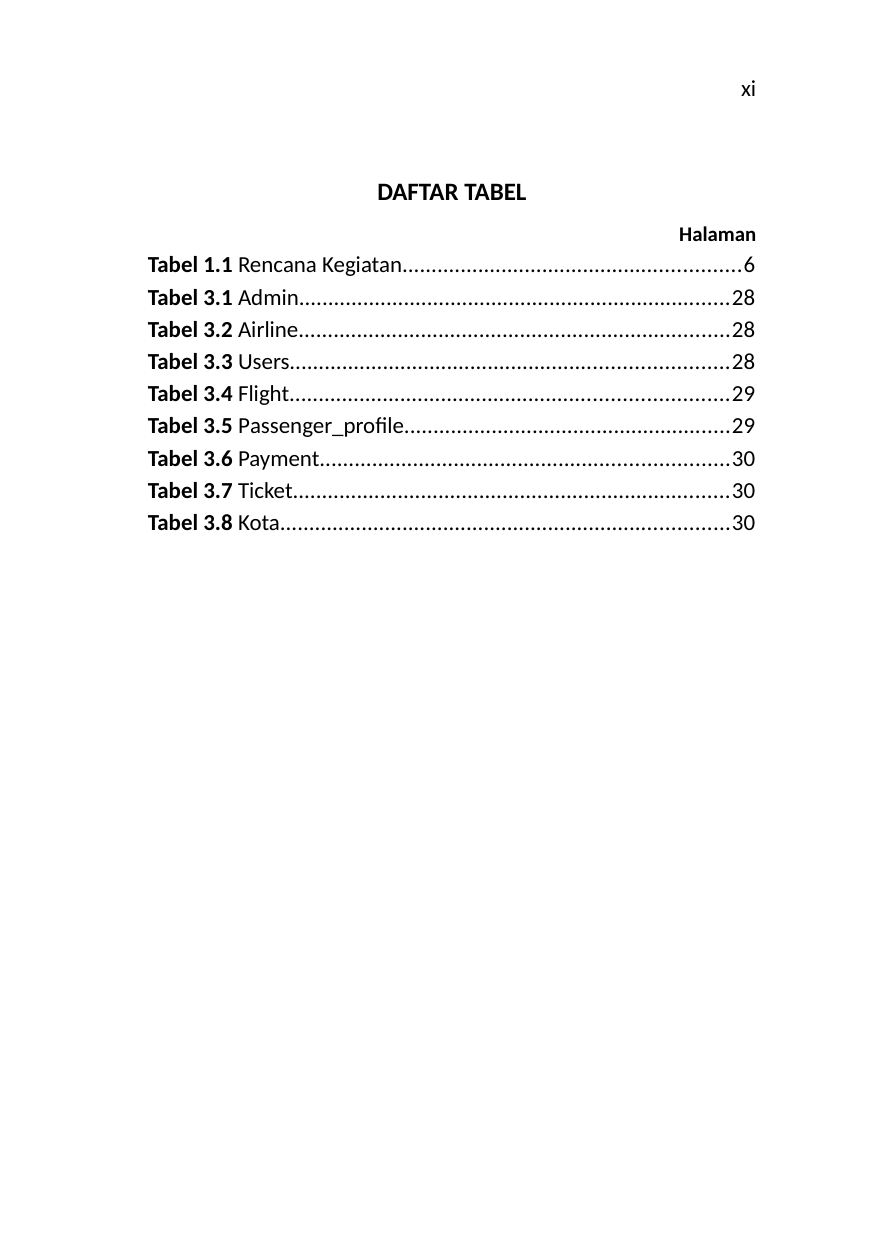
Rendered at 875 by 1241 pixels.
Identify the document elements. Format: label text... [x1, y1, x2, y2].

subtitle DAFTAR TABEL [148, 176, 756, 206]
text Tabel 3.7 Ticket 30 [148, 476, 756, 504]
text Halaman [148, 221, 756, 247]
text Tabel 3.2 Airline 28 [148, 315, 756, 343]
text Tabel 3.6 Payment 30 [148, 444, 756, 472]
text Tabel 3.8 Kota 30 [148, 508, 756, 536]
text Tabel 3.4 Flight 29 [148, 379, 756, 407]
text Tabel 3.5 Passenger_profile 29 [148, 412, 756, 439]
text Tabel 1.1 Rencana Kegiatan 6 [148, 251, 756, 279]
text Tabel 3.3 Users 28 [148, 347, 756, 375]
text Tabel 3.1 Admin 28 [148, 283, 756, 311]
